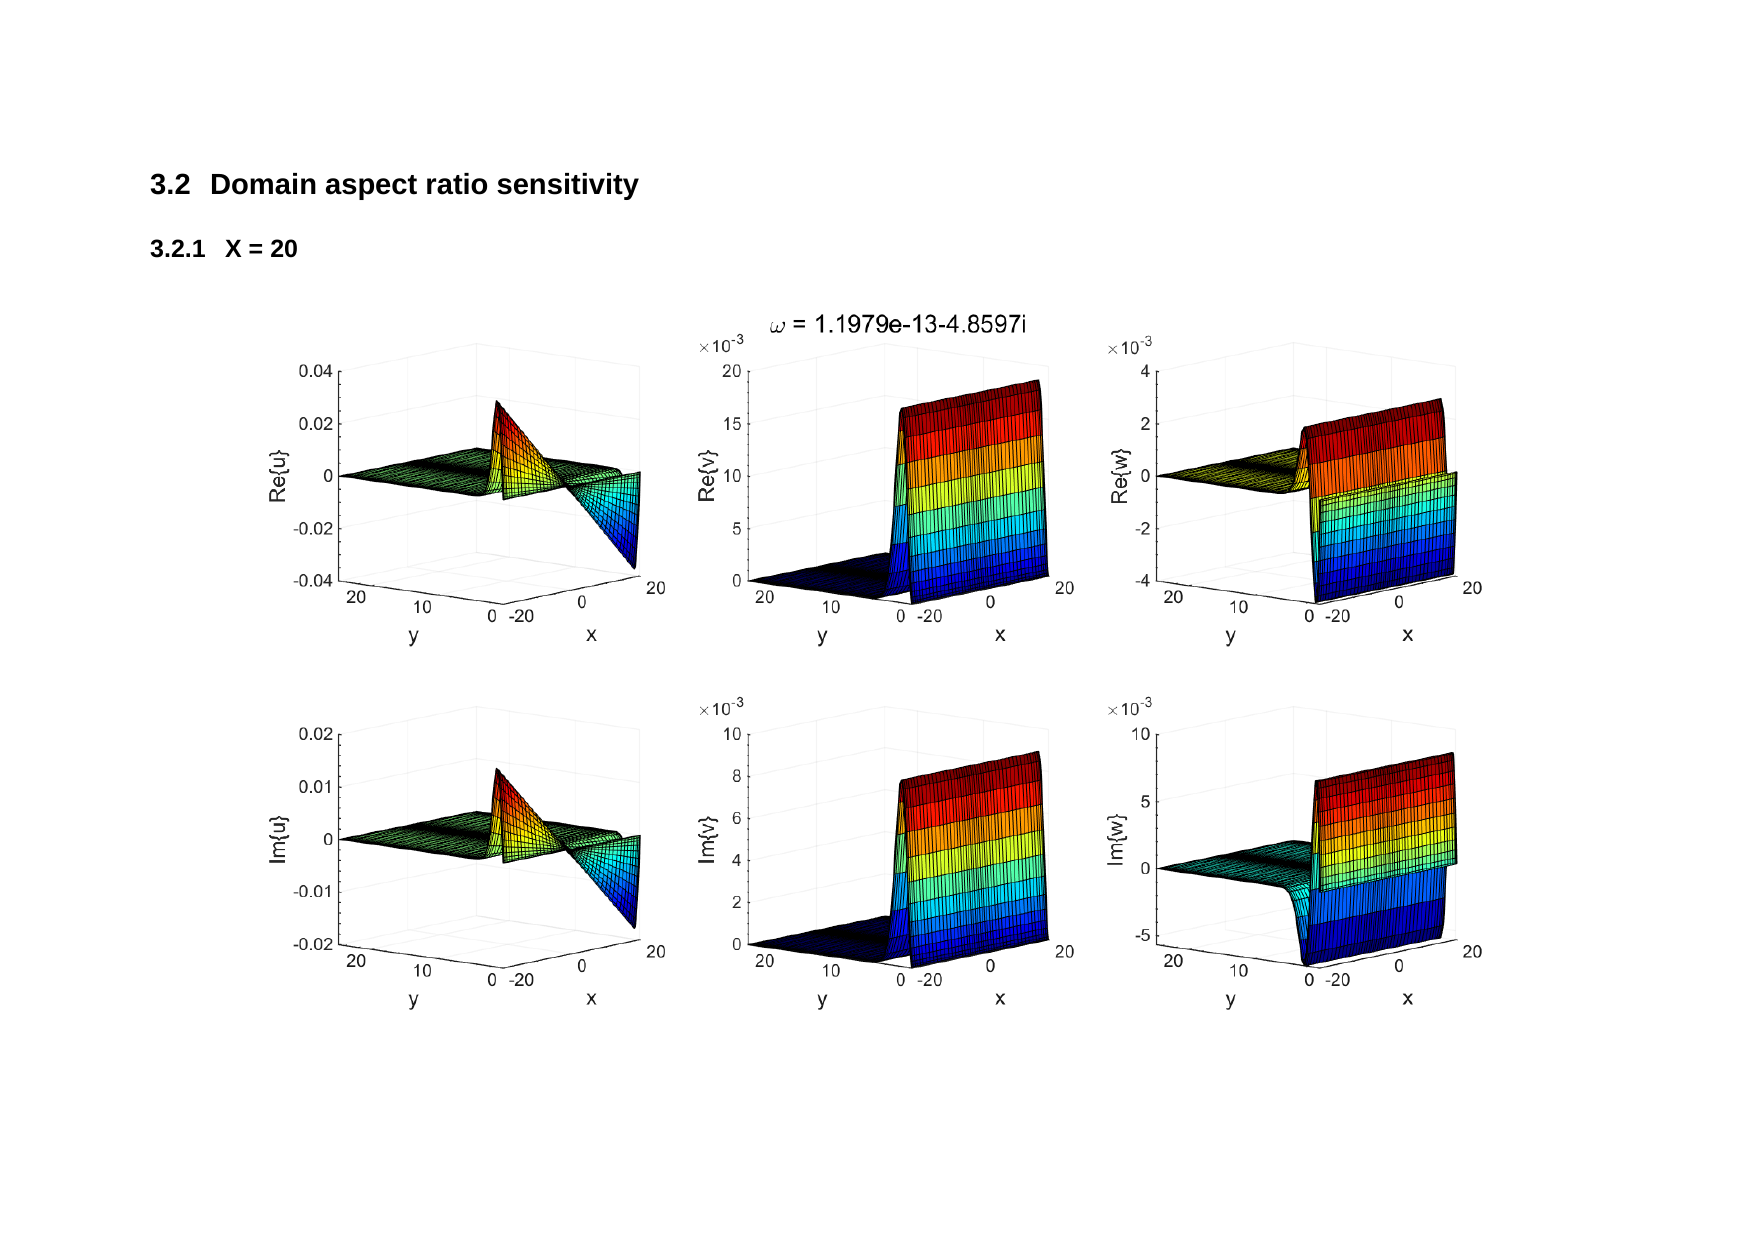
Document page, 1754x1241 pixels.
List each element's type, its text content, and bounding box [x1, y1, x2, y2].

subtitle Domain aspect ratio sensitivity [150, 167, 1604, 200]
picture [150, 285, 1604, 1052]
subtitle X = 20 [150, 234, 1604, 262]
